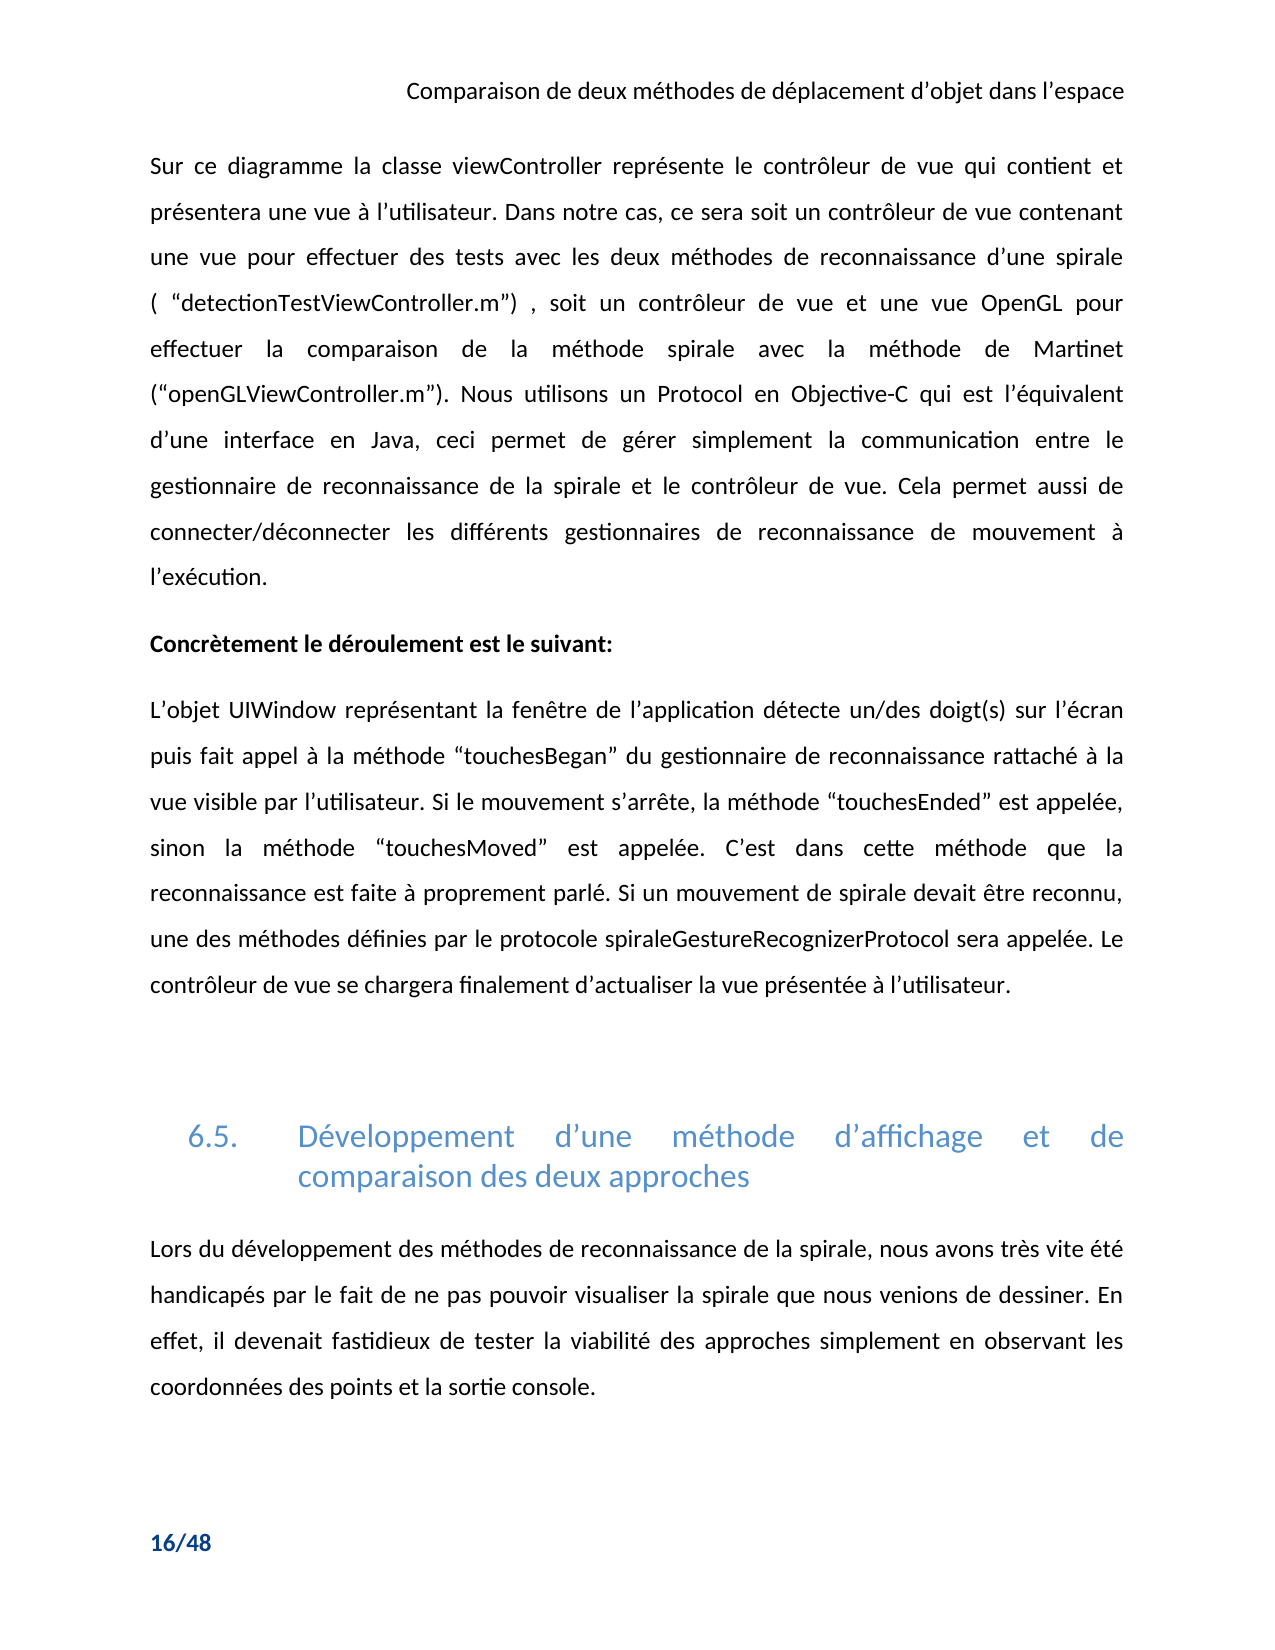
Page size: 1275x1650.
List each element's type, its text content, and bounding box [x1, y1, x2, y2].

text Sur ce diagramme la classe viewController représente le contrôleur de vue qui contient et présentera une vue à l’utilisateur. Dans notre cas, ce sera soit un contrôleur de vue contenant une vue pour effectuer des tests avec les deux méthodes de reconnaissance d’une spirale ( “detectionTestViewController.m”) , soit un contrôleur de vue et une vue OpenGL pour effectuer la comparaison de la méthode spirale avec la méthode de Martinet (“openGLViewController.m”). Nous utilisons un Protocol en Objective-C qui est l’équivalent d’une interface en Java, ceci permet de gérer simplement la communication entre le gestionnaire de reconnaissance de la spirale et le contrôleur de vue. Cela permet aussi de connecter/déconnecter les différents gestionnaires de reconnaissance de mouvement à l’exécution. [150, 150, 1125, 592]
text Concrètement le déroulement est le suivant: [150, 628, 1125, 659]
text L’objet UIWindow représentant la fenêtre de l’application détecte un/des doigt(s) sur l’écran puis fait appel à la méthode “touchesBegan” du gestionnaire de reconnaissance rattaché à la vue visible par l’utilisateur. Si le mouvement s’arrête, la méthode “touchesEnded” est appelée, sinon la méthode “touchesMoved” est appelée. C’est dans cette méthode que la reconnaissance est faite à proprement parlé. Si un mouvement de spirale devait être reconnu, une des méthodes définies par le protocole spiraleGestureRecognizerProtocol sera appelée. Le contrôleur de vue se chargera finalement d’actualiser la vue présentée à l’utilisateur. [150, 695, 1125, 999]
subtitle Développement d’une méthode d’affichage et de comparaison des deux approches [187, 1115, 1125, 1196]
text Lors du développement des méthodes de reconnaissance de la spirale, nous avons très vite été handicapés par le fait de ne pas pouvoir visualiser la spirale que nous venions de dessiner. En effet, il devenait fastidieux de tester la viabilité des approches simplement en observant les coordonnées des points et la sortie console. [150, 1234, 1125, 1401]
